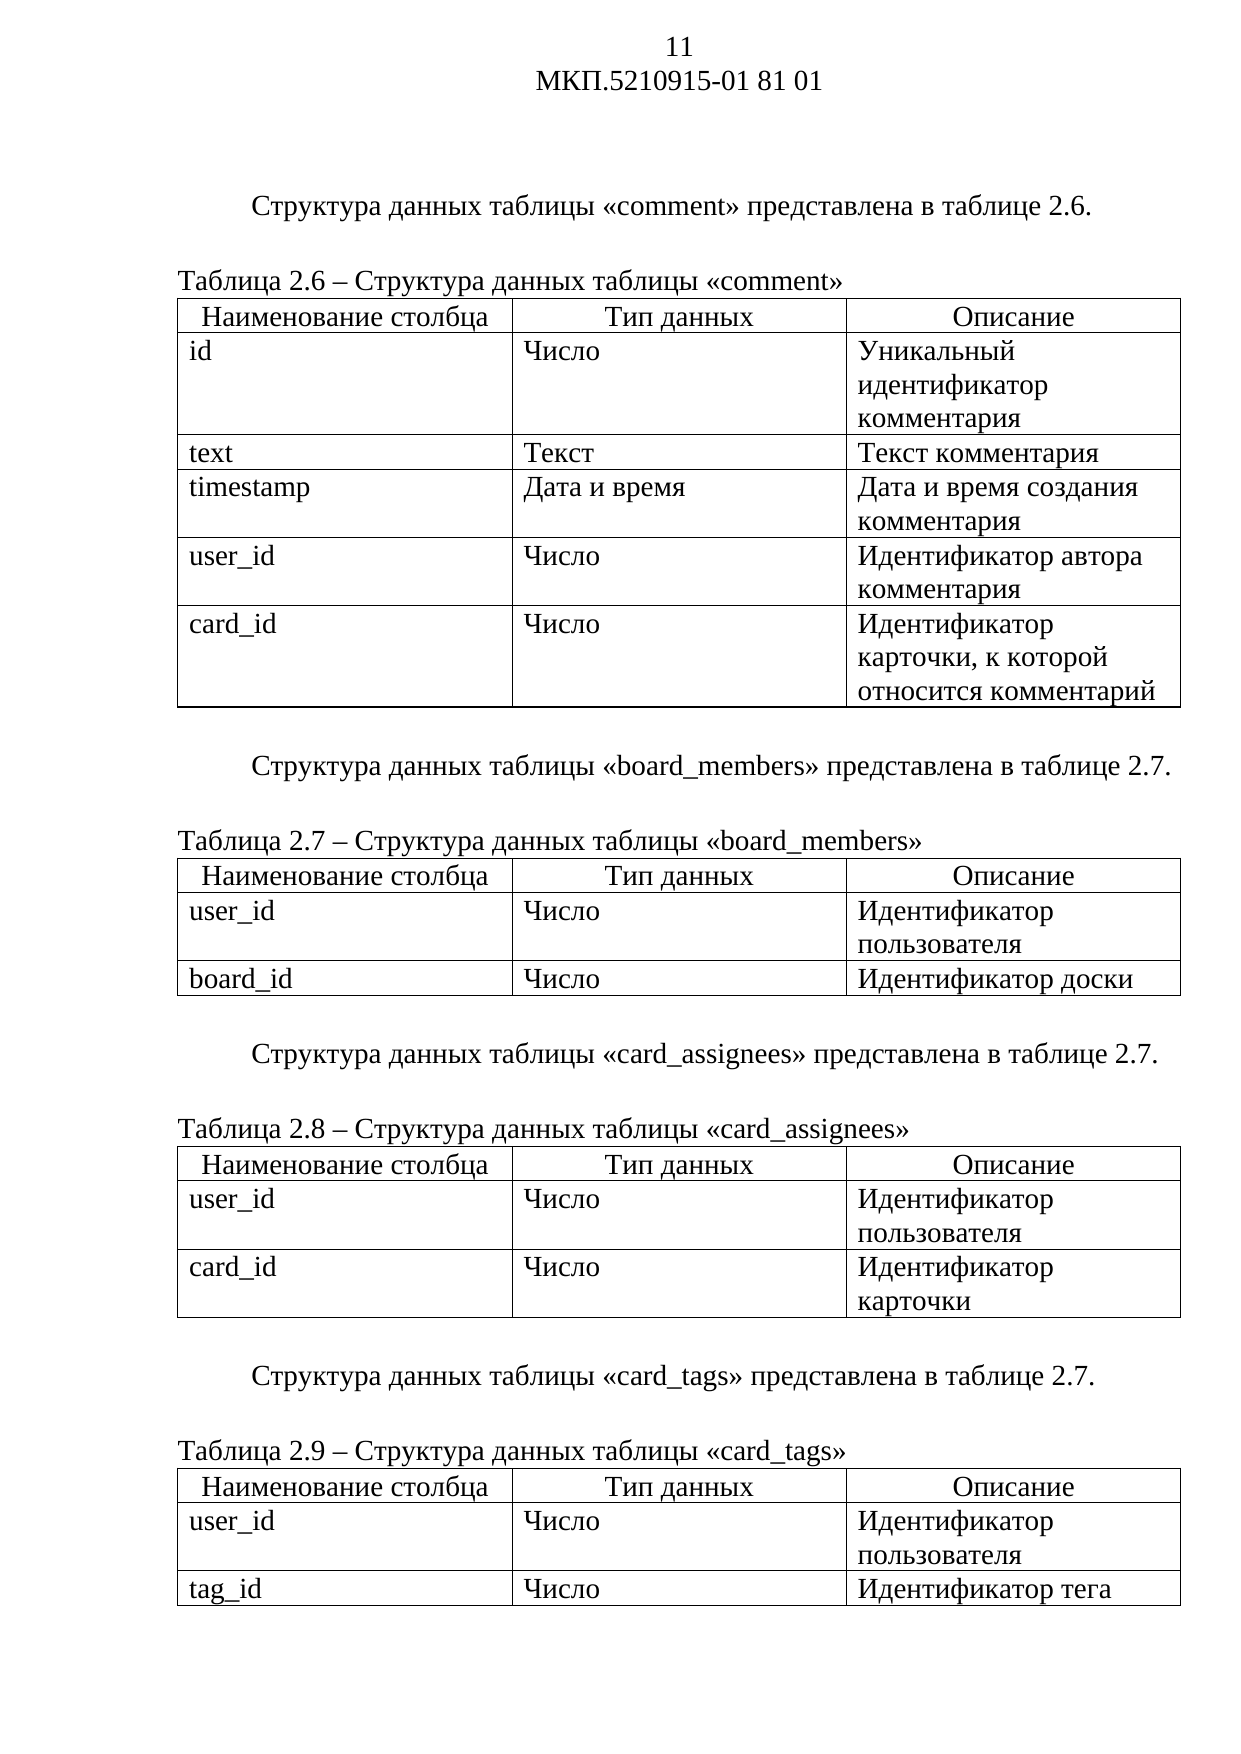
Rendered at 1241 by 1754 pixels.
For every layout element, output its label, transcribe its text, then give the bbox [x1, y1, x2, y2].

table_header Наименование столбца [178, 859, 512, 892]
table_cell Текст комментария [847, 435, 1180, 468]
table_cell Число [513, 961, 846, 995]
table_cell Число [513, 1250, 846, 1317]
table_cell user_id [178, 893, 512, 960]
table_cell user_id [178, 1503, 512, 1570]
text Таблица 2.6 – Структура данных таблицы «comment» [177, 260, 1181, 298]
text Структура данных таблицы «card_assignees» представлена в таблице 2.7. [177, 1033, 1181, 1071]
table_header Тип данных [513, 1469, 846, 1502]
table_cell Число [513, 1181, 846, 1248]
table_cell Идентификатор карточки [847, 1250, 1180, 1317]
table_cell tag_id [178, 1571, 512, 1605]
table_cell Идентификатор тега [847, 1571, 1180, 1605]
text Структура данных таблицы «board_members» представлена в таблице 2.7. [177, 745, 1181, 782]
table_header Тип данных [513, 859, 846, 892]
table_cell timestamp [178, 470, 512, 537]
table_cell Идентификатор карточки, к которой относится комментарий [847, 606, 1180, 706]
table_header Наименование столбца [178, 299, 512, 332]
table_cell Идентификатор пользователя [847, 1503, 1180, 1570]
table_cell board_id [178, 961, 512, 995]
text Структура данных таблицы «comment» представлена в таблице 2.6. [177, 185, 1181, 223]
table_cell Число [513, 893, 846, 960]
table_cell Число [513, 1503, 846, 1570]
table_cell Число [513, 606, 846, 706]
table_cell Число [513, 333, 846, 434]
table_cell Идентификатор пользователя [847, 1181, 1180, 1248]
table_header Описание [847, 299, 1180, 332]
table_header Описание [847, 859, 1180, 892]
table_cell Дата и время создания комментария [847, 470, 1180, 537]
table_cell Уникальный идентификатор комментария [847, 333, 1180, 434]
table_cell text [178, 435, 512, 468]
table_cell user_id [178, 1181, 512, 1248]
table_header Описание [847, 1469, 1180, 1502]
text Таблица 2.7 – Структура данных таблицы «board_members» [177, 820, 1181, 857]
table_cell Идентификатор пользователя [847, 893, 1180, 960]
table_cell card_id [178, 606, 512, 706]
table_cell Текст [513, 435, 846, 468]
text Структура данных таблицы «card_tags» представлена в таблице 2.7. [177, 1355, 1181, 1393]
table_header Наименование столбца [178, 1147, 512, 1180]
table_cell Идентификатор автора комментария [847, 538, 1180, 605]
table_cell Дата и время [513, 470, 846, 537]
table_header Тип данных [513, 299, 846, 332]
text Таблица 2.9 – Структура данных таблицы «card_tags» [177, 1430, 1181, 1468]
table_cell Идентификатор доски [847, 961, 1180, 995]
table_cell card_id [178, 1250, 512, 1317]
table_header Наименование столбца [178, 1469, 512, 1502]
table_header Тип данных [513, 1147, 846, 1180]
table_cell id [178, 333, 512, 434]
table_cell Число [513, 1571, 846, 1605]
table_cell user_id [178, 538, 512, 605]
table_cell Число [513, 538, 846, 605]
text Таблица 2.8 – Структура данных таблицы «card_assignees» [177, 1108, 1181, 1146]
table_header Описание [847, 1147, 1180, 1180]
